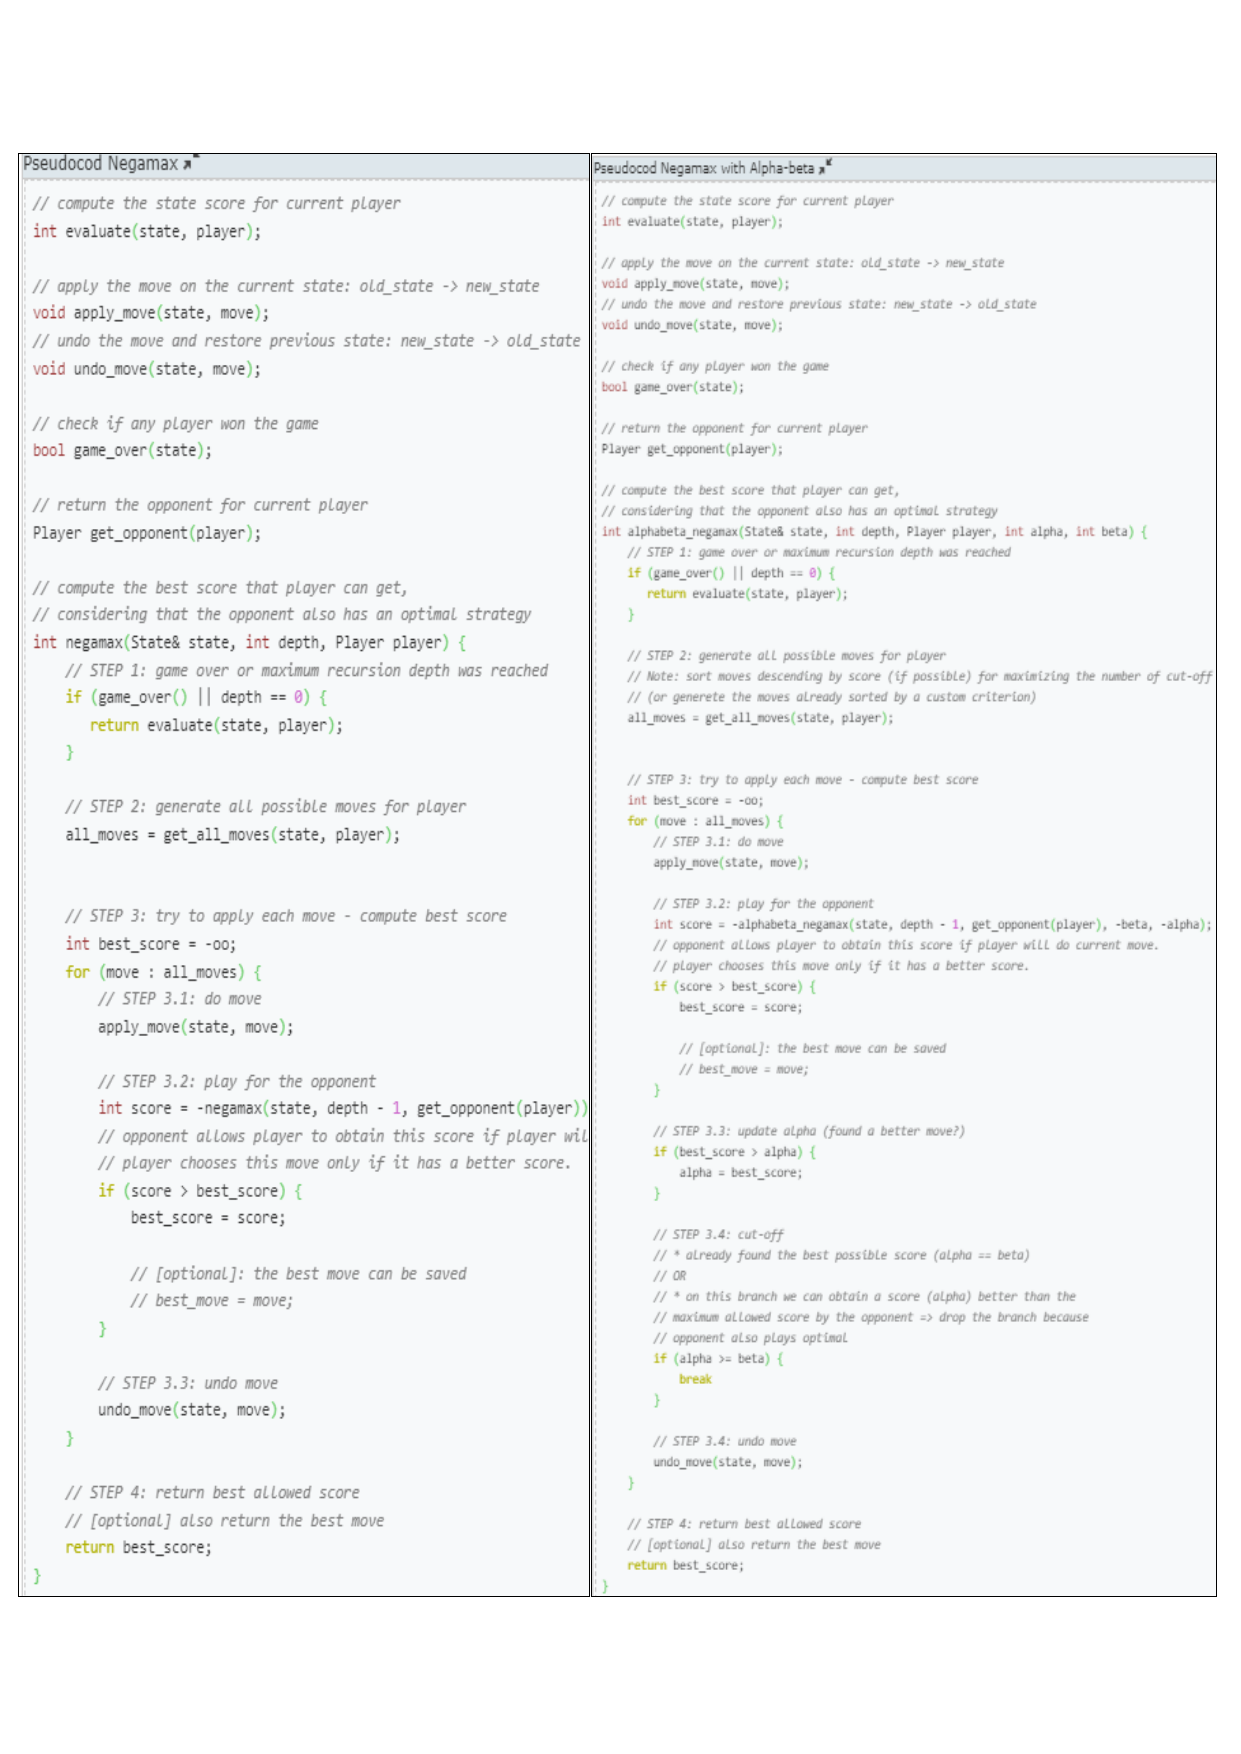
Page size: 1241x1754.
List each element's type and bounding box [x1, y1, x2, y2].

picture [19, 154, 589, 1596]
picture [592, 154, 1216, 1596]
